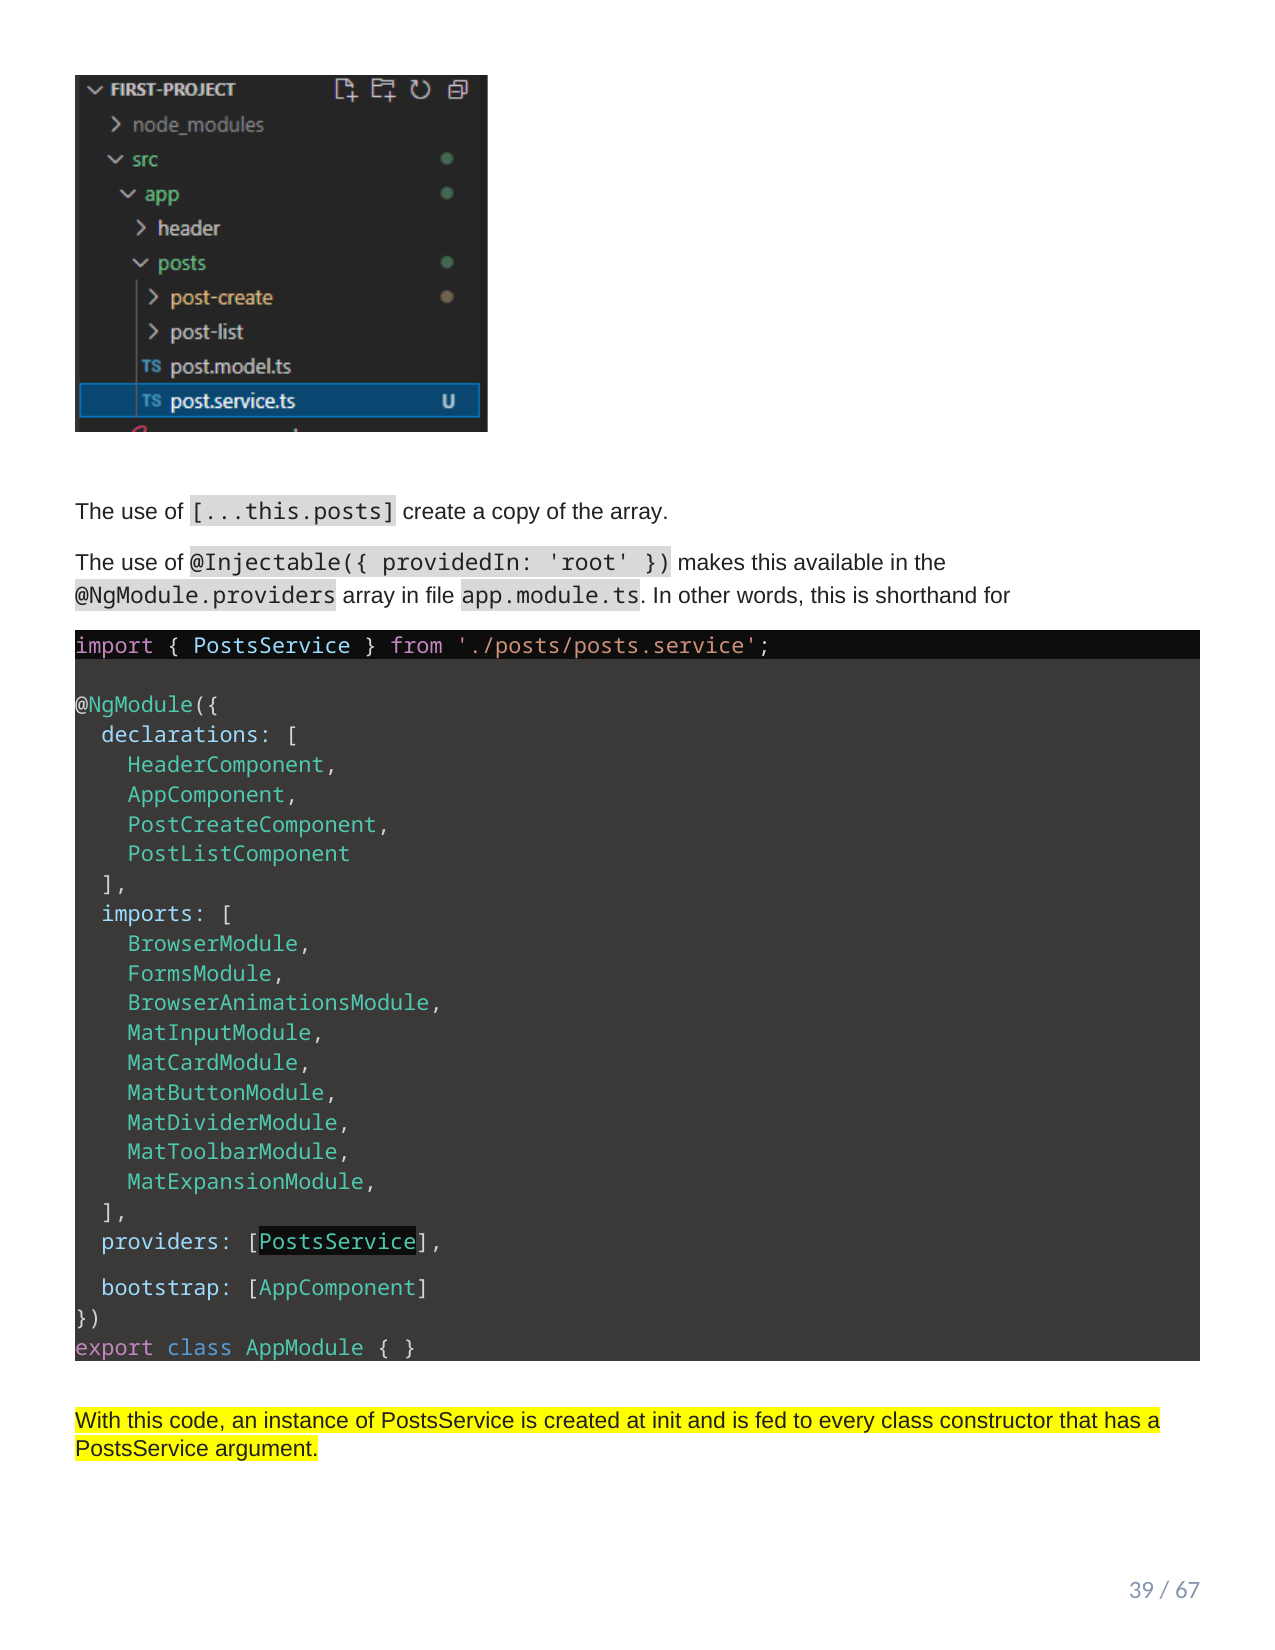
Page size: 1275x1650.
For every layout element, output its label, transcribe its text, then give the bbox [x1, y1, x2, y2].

text providers: [PostsService], [416, 1226, 1200, 1255]
text FormsModule, [75, 957, 1200, 987]
text HeaderComponent, [75, 749, 1200, 779]
text providers: [PostsService], [75, 1226, 259, 1255]
text BrowserModule, [75, 928, 1200, 957]
text MatDividerModule, [75, 1106, 1200, 1136]
text declarations: [ [75, 719, 1200, 749]
text MatButtonModule, [75, 1077, 1200, 1106]
text @NgModule({ [75, 689, 1200, 719]
text imports: [ [75, 898, 1200, 928]
text MatInputModule, [75, 1017, 1200, 1047]
text bootstrap: [AppComponent] [75, 1272, 1200, 1302]
picture [75, 75, 488, 432]
text export class AppModule { } [75, 1332, 1200, 1361]
text With this code, an instance of PostsService is created at init and is fed to every class constructor that has a PostsService argument. [75, 1407, 1200, 1461]
text AppComponent, [75, 779, 1200, 808]
text PostListComponent [75, 838, 1200, 868]
text The use of @Injectable({ providedIn: 'root' }) makes this available in the @NgModule.providers array in file app.module.ts. In other words, this is shorthand for [75, 546, 1200, 611]
text MatExpansionModule, [75, 1166, 1200, 1196]
text }) [75, 1302, 1200, 1332]
text MatCardModule, [75, 1047, 1200, 1077]
text PostCreateComponent, [75, 808, 1200, 838]
text import { PostsService } from './posts/posts.service'; [75, 630, 1200, 659]
text The use of [...this.posts] create a copy of the array. [396, 495, 1200, 526]
text MatToolbarModule, [75, 1136, 1200, 1166]
text ], [75, 868, 1200, 898]
text ], [75, 1196, 1200, 1226]
text BrowserAnimationsModule, [75, 987, 1200, 1017]
